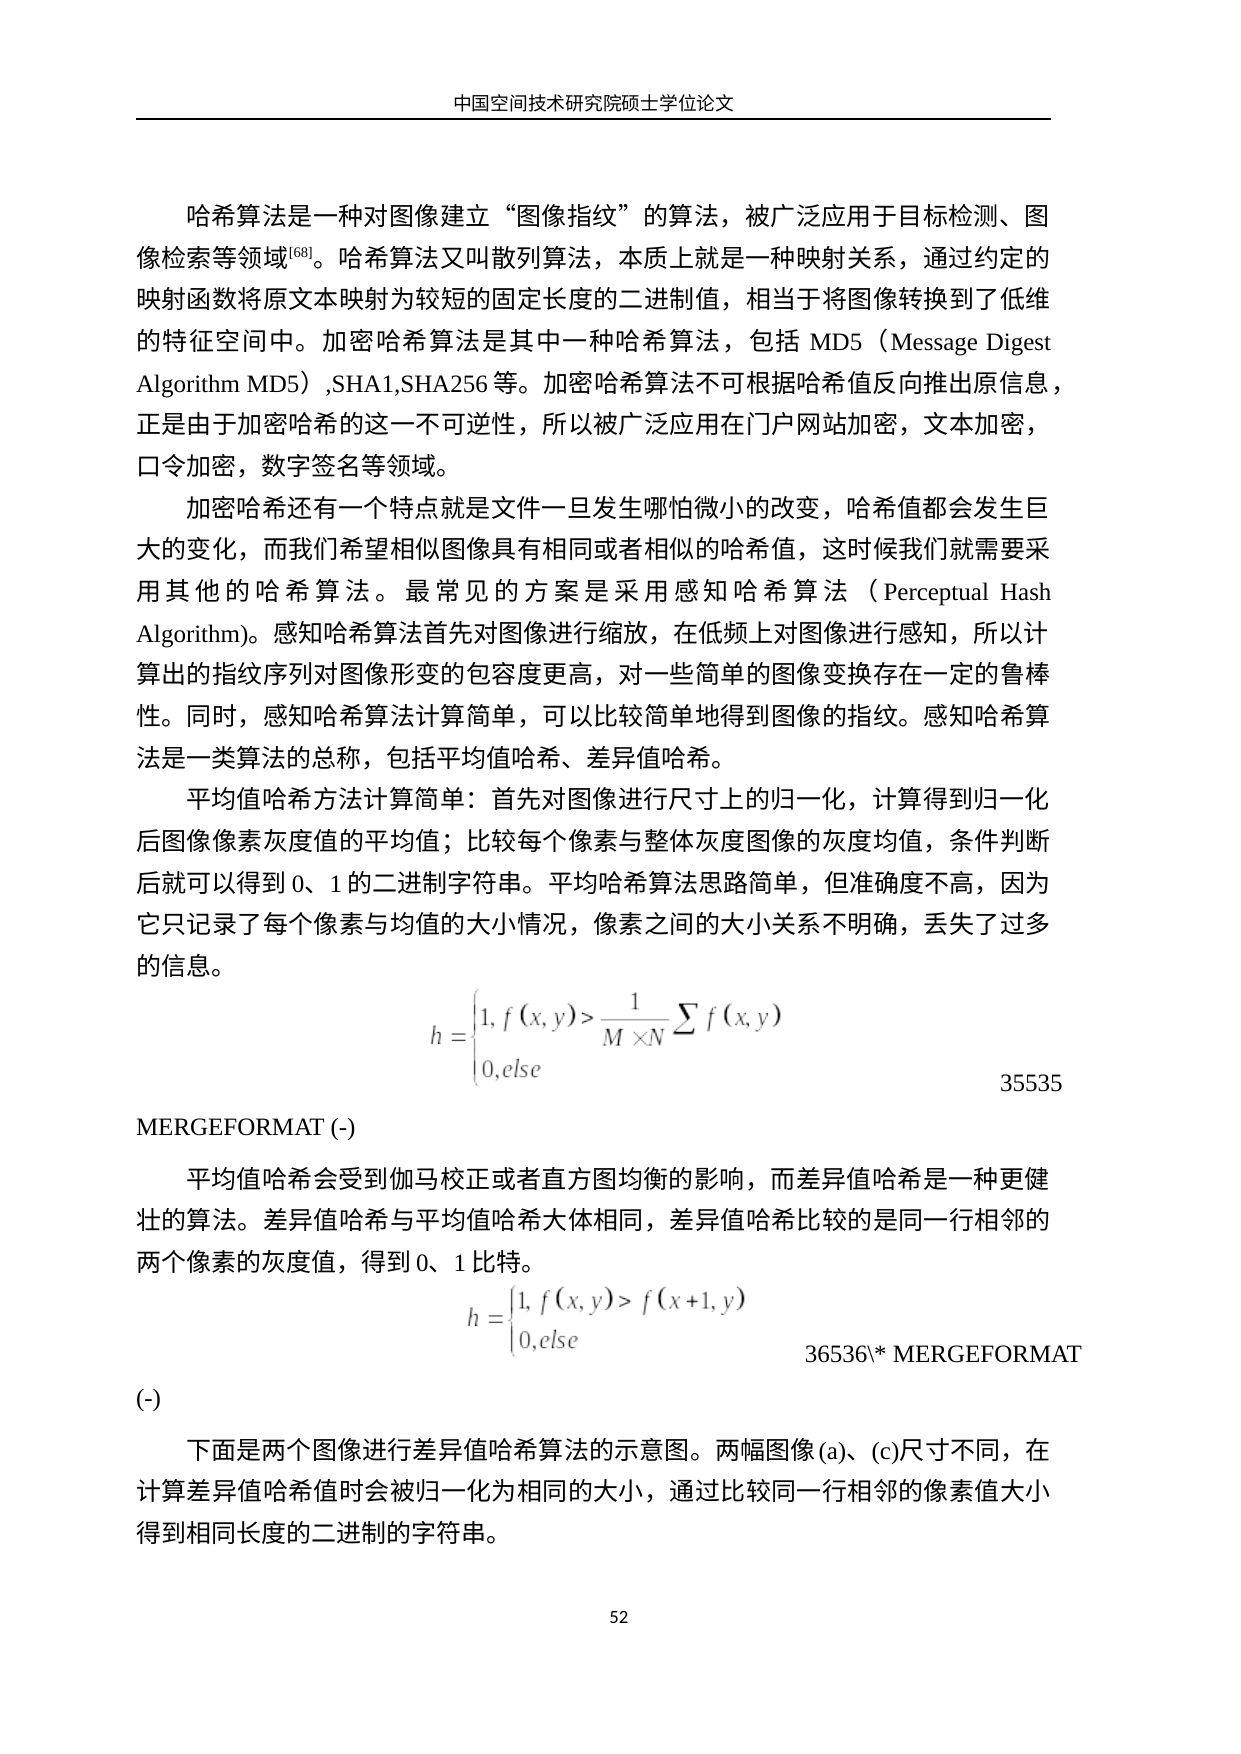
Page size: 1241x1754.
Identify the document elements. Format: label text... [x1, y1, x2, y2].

text 平均值哈希会受到伽马校正或者直方图均衡的影响，而差异值哈希是一种更健壮的算法。差异值哈希与平均值哈希大体相同，差异值哈希比较的是同一行相邻的两个像素的灰度值，得到0、1比特。 [136, 1155, 1051, 1280]
text 加密哈希还有一个特点就是文件一旦发生哪怕微小的改变，哈希值都会发生巨大的变化，而我们希望相似图像具有相同或者相似的哈希值，这时候我们就需要采用其他的哈希算法。最常见的方案是采用感知哈希算法（Perceptual Hash Algorithm)。感知哈希算法首先对图像进行缩放，在低频上对图像进行感知，所以计算出的指纹序列对图像形变的包容度更高，对一些简单的图像变换存在一定的鲁棒性。同时，感知哈希算法计算简单，可以比较简单地得到图像的指纹。感知哈希算法是一类算法的总称，包括平均值哈希、差异值哈希。 [136, 484, 1051, 776]
text 平均值哈希方法计算简单：首先对图像进行尺寸上的归一化，计算得到归一化后图像像素灰度值的平均值；比较每个像素与整体灰度图像的灰度均值，条件判断后就可以得到0、1的二进制字符串。平均哈希算法思路简单，但准确度不高，因为它只记录了每个像素与均值的大小情况，像素之间的大小关系不明确，丢失了过多的信息。 [136, 776, 1051, 984]
text 下面是两个图像进行差异值哈希算法的示意图。两幅图像(a)、(c)尺寸不同，在计算差异值哈希值时会被归一化为相同的大小，通过比较同一行相邻的像素值大小得到相同长度的二进制的字符串。 [136, 1426, 1051, 1551]
text 哈希算法是一种对图像建立“图像指纹”的算法，被广泛应用于目标检测、图像检索等领域[68]。哈希算法又叫散列算法，本质上就是一种映射关系，通过约定的映射函数将原文本映射为较短的固定长度的二进制值，相当于将图像转换到了低维的特征空间中。加密哈希算法是其中一种哈希算法，包括MD5（Message Digest Algorithm MD5）,SHA1,SHA256等。加密哈希算法不可根据哈希值反向推出原信息，正是由于加密哈希的这一不可逆性，所以被广泛应用在门户网站加密，文本加密，口令加密，数字签名等领域。 [136, 192, 1051, 484]
